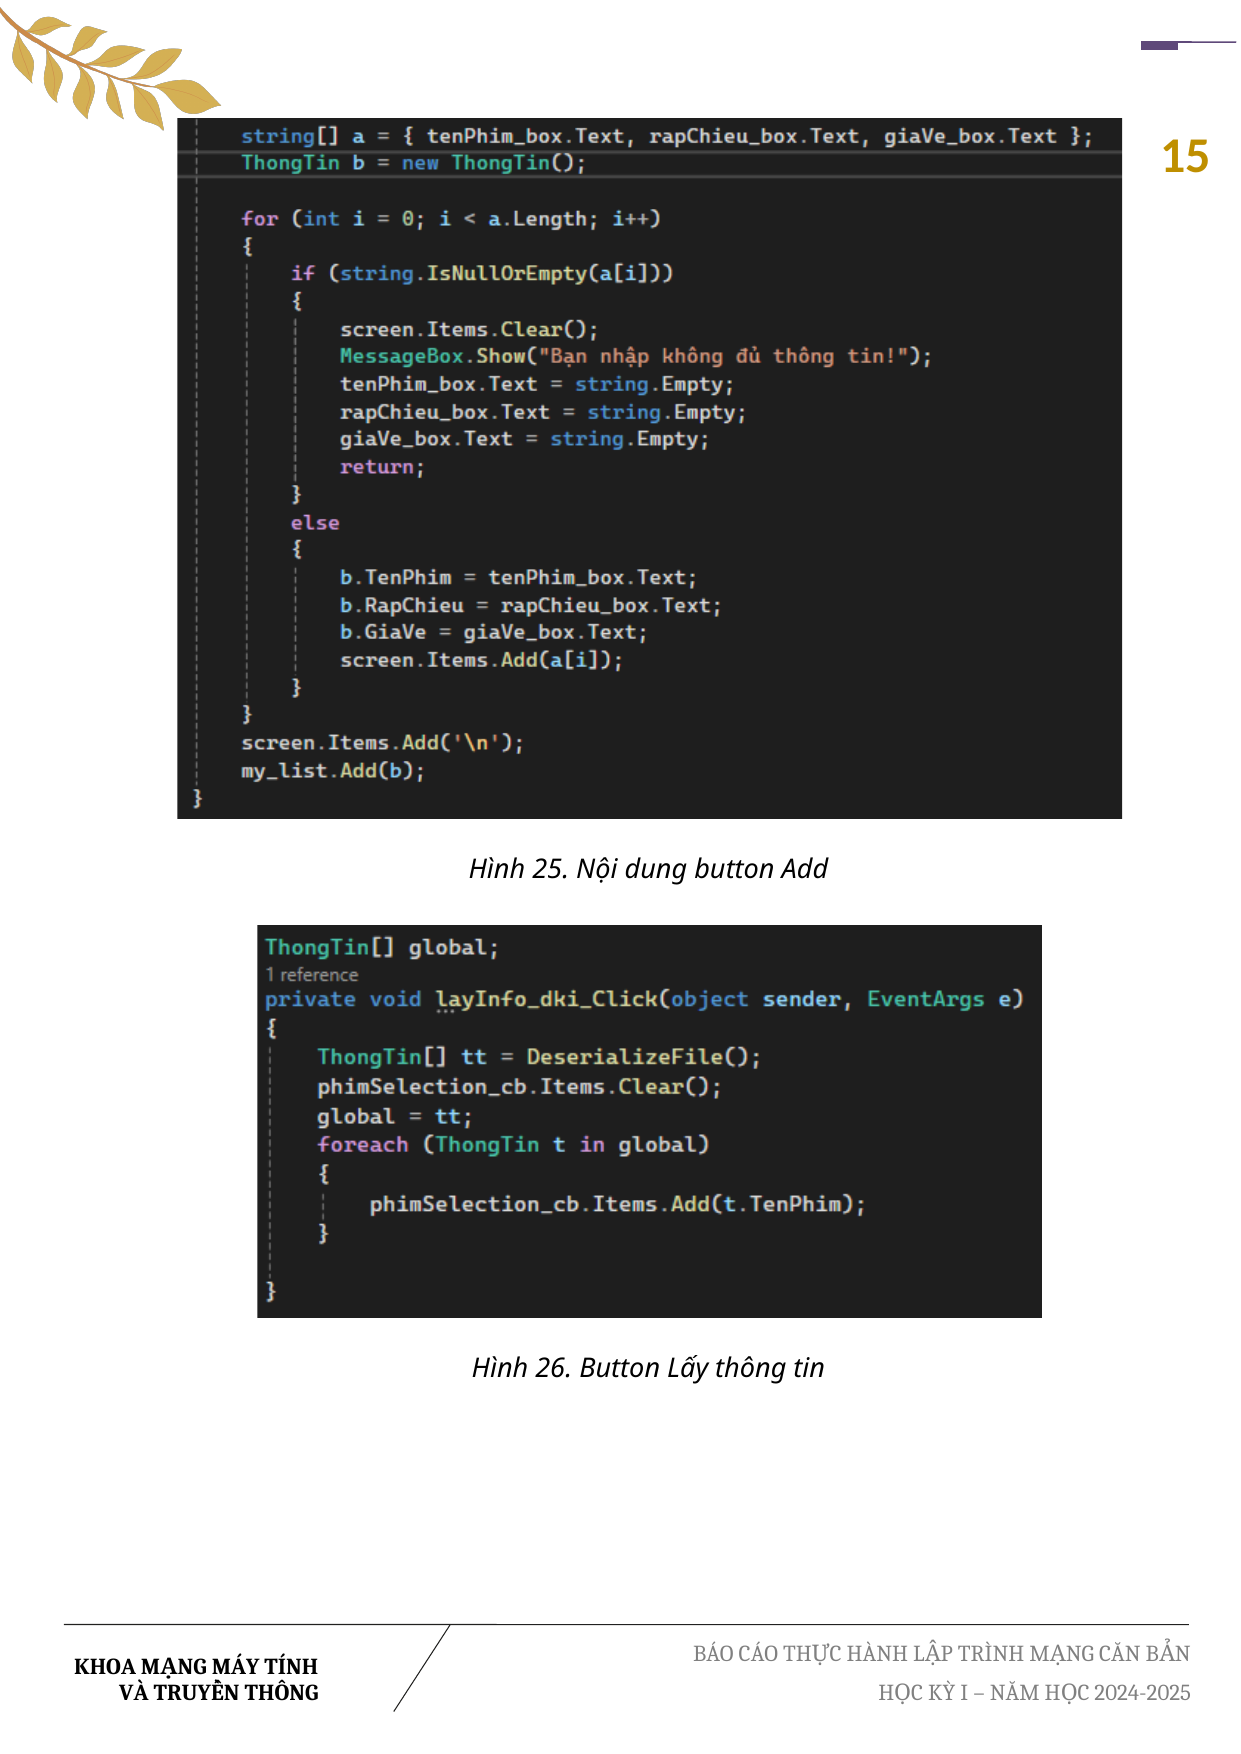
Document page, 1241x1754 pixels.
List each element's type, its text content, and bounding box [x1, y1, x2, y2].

picture [257, 925, 1042, 1318]
picture [0, 0, 1123, 819]
